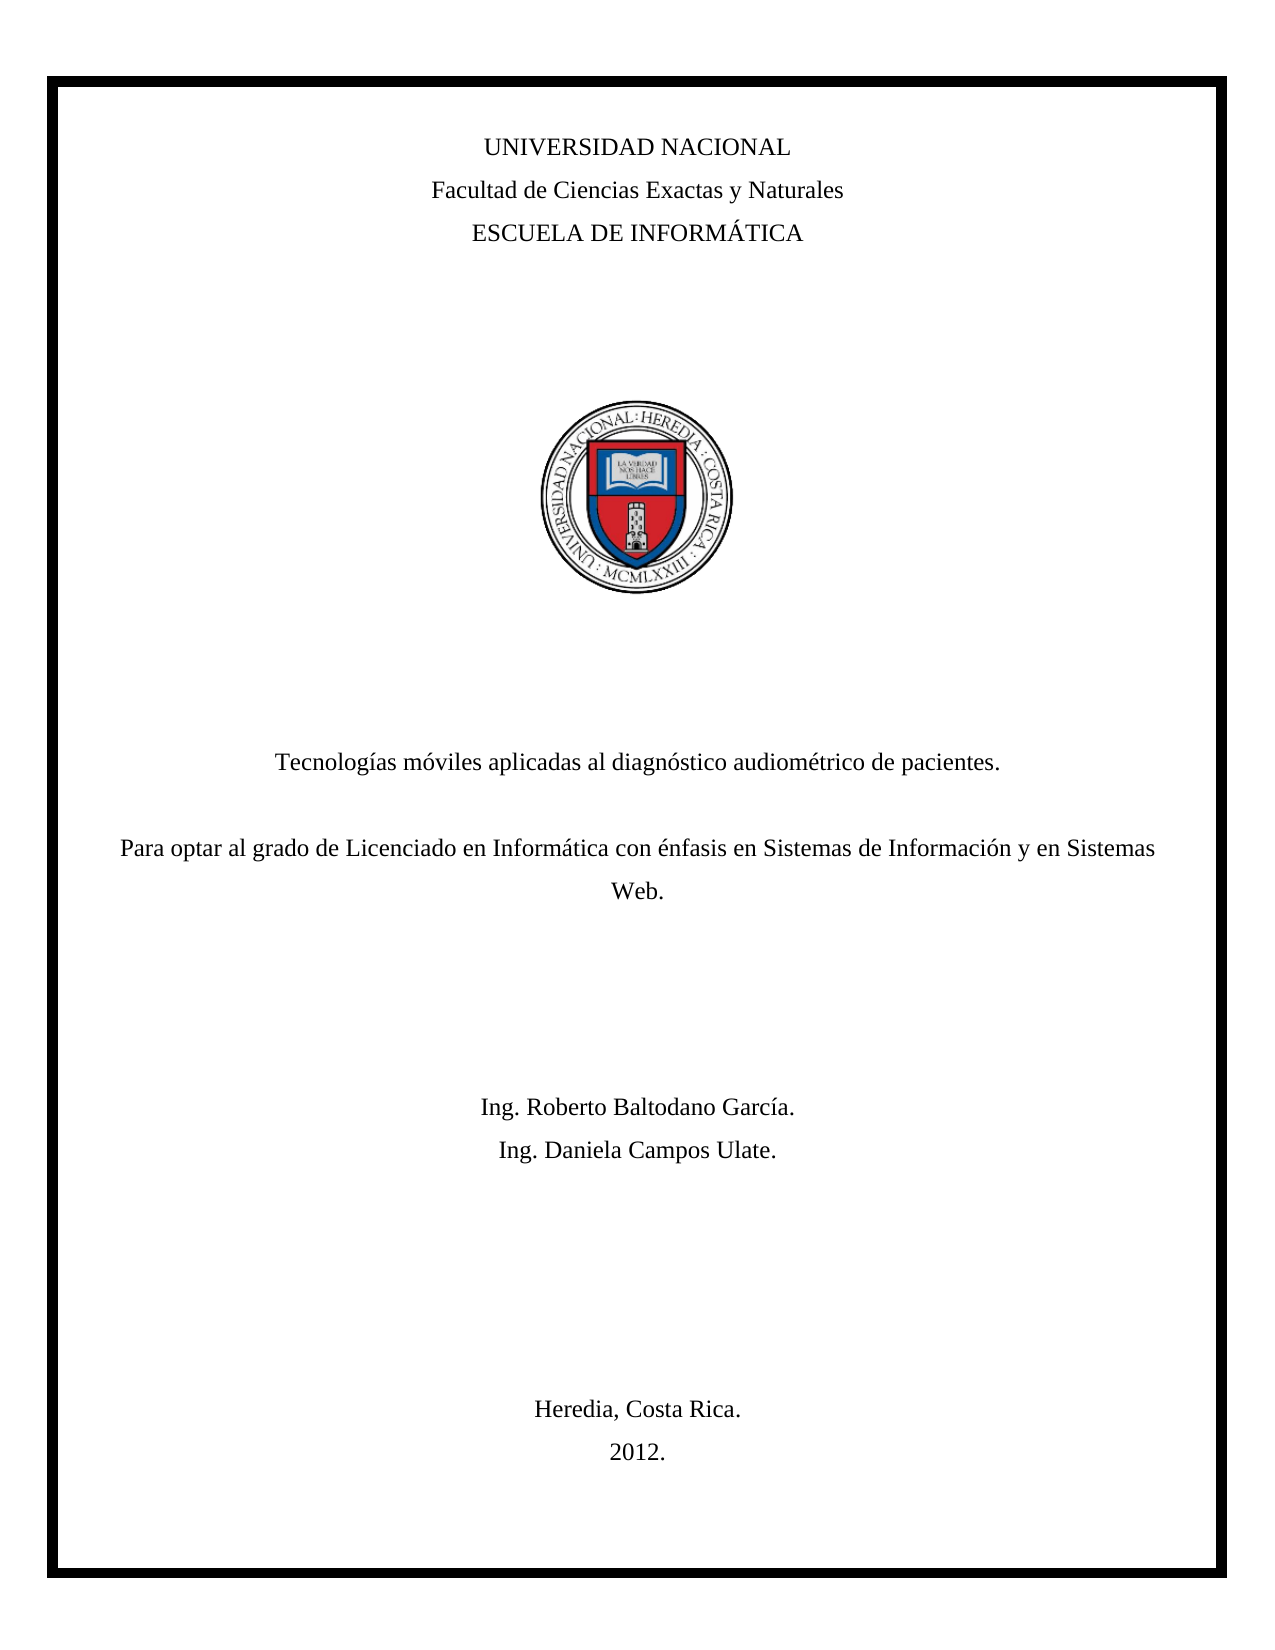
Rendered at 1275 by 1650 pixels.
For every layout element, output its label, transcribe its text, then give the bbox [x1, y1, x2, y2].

text Ing. Daniela Campos Ulate. [103, 1135, 1172, 1164]
picture [531, 390, 744, 604]
text ESCUELA DE INFORMÁTICA [103, 218, 1172, 247]
text Facultad de Ciencias Exactas y Naturales [103, 175, 1172, 204]
text 2012. [103, 1437, 1172, 1466]
text Para optar al grado de Licenciado en Informática con énfasis en Sistemas de Información y en Sistemas Web. [103, 833, 1172, 905]
text Heredia, Costa Rica. [103, 1394, 1172, 1423]
text Ing. Roberto Baltodano García. [103, 1092, 1172, 1121]
